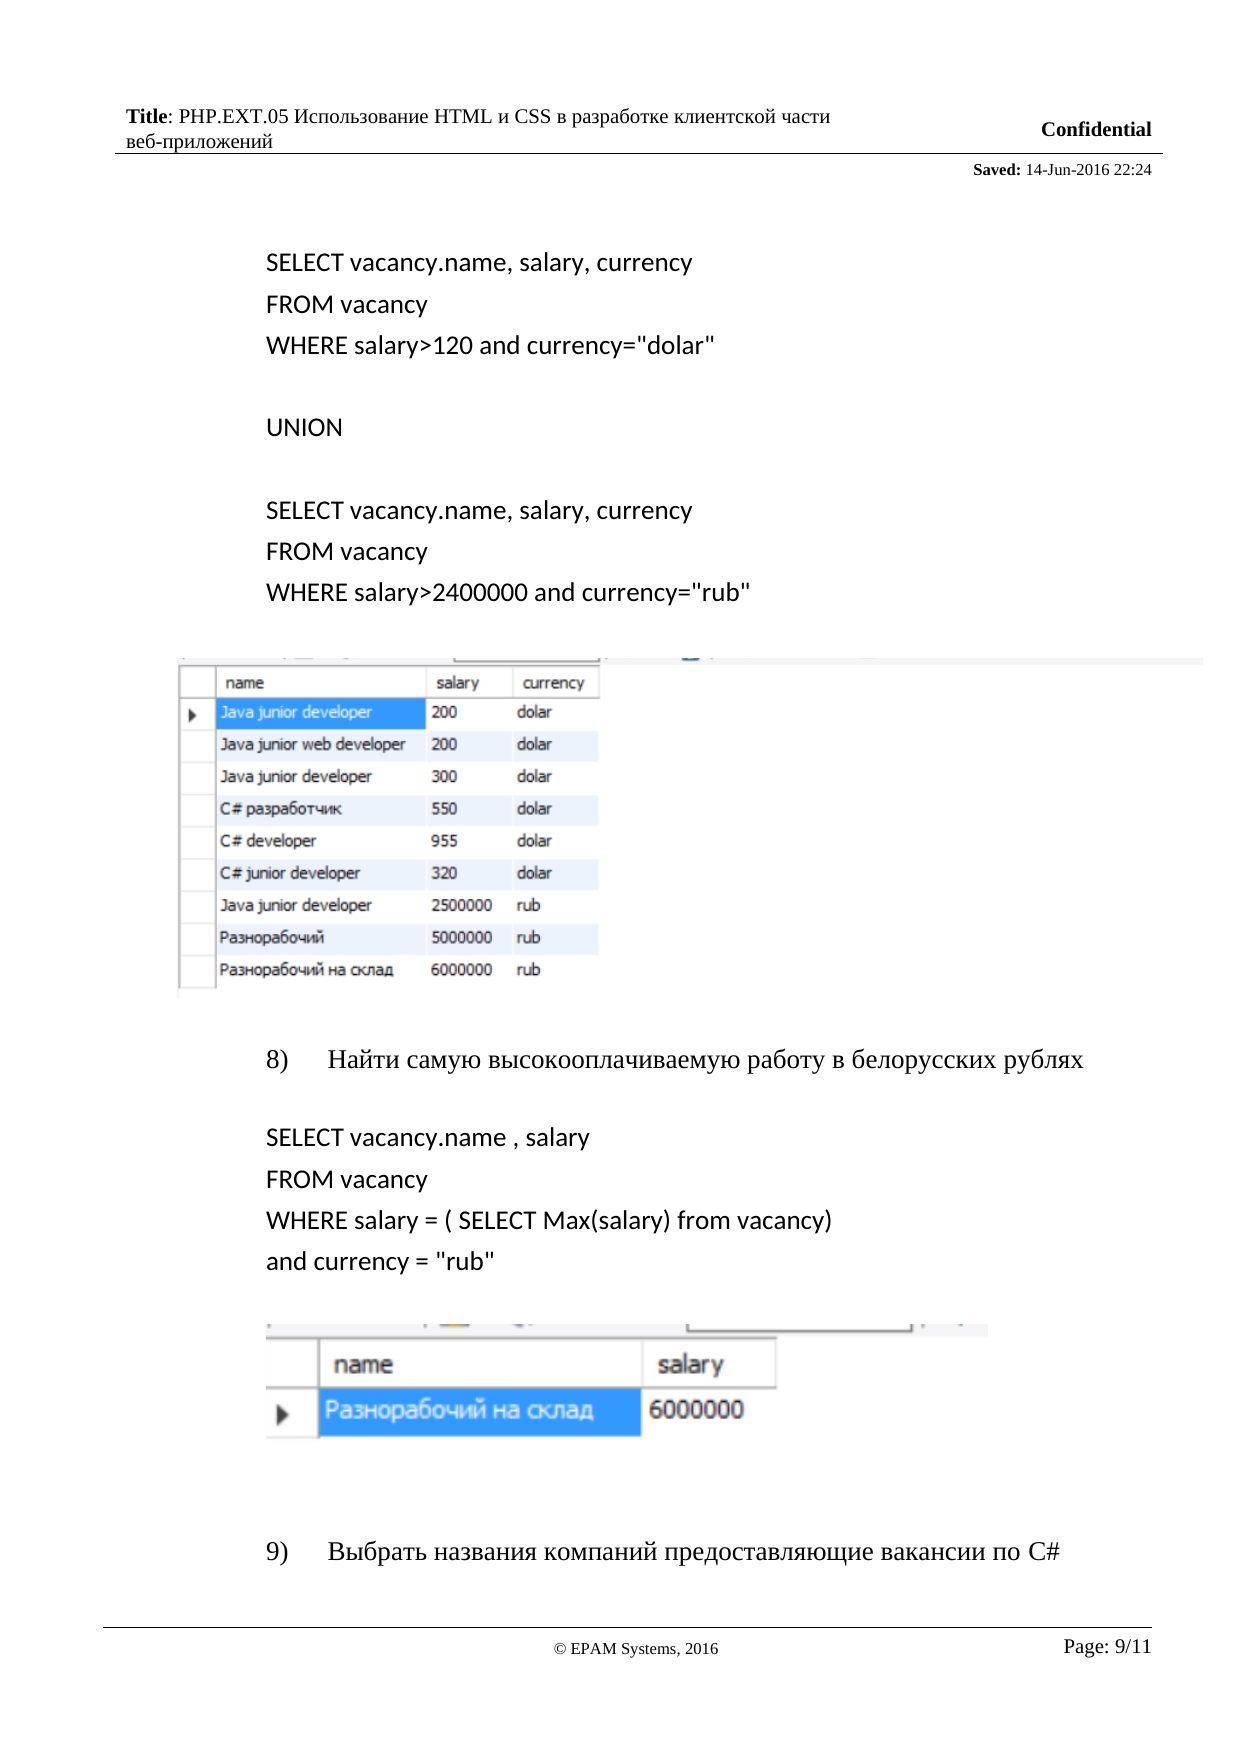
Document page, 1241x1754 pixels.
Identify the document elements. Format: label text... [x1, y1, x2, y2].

list SELECT vacancy.name, salary, currency [177, 246, 1152, 279]
list UNION [177, 411, 1152, 444]
list FROM vacancy [177, 534, 1152, 567]
list SELECT vacancy.name , salary [177, 1121, 1152, 1154]
list FROM vacancy [177, 1162, 1152, 1195]
list WHERE salary>2400000 and currency="rub" [177, 576, 1152, 609]
list WHERE salary = ( SELECT Max(salary) from vacancy) [177, 1203, 1152, 1236]
list Выбрать названия компаний предоставляющие вакансии по C# [177, 1536, 1152, 1567]
picture [177, 658, 1203, 999]
list WHERE salary>120 and currency="dolar" [177, 328, 1152, 361]
picture [265, 1324, 988, 1491]
list and currency = "rub" [177, 1244, 1152, 1277]
list Найти самую высокооплачиваемую работу в белорусских рублях [177, 1043, 1152, 1074]
list SELECT vacancy.name, salary, currency [177, 493, 1152, 526]
list FROM vacancy [177, 287, 1152, 320]
